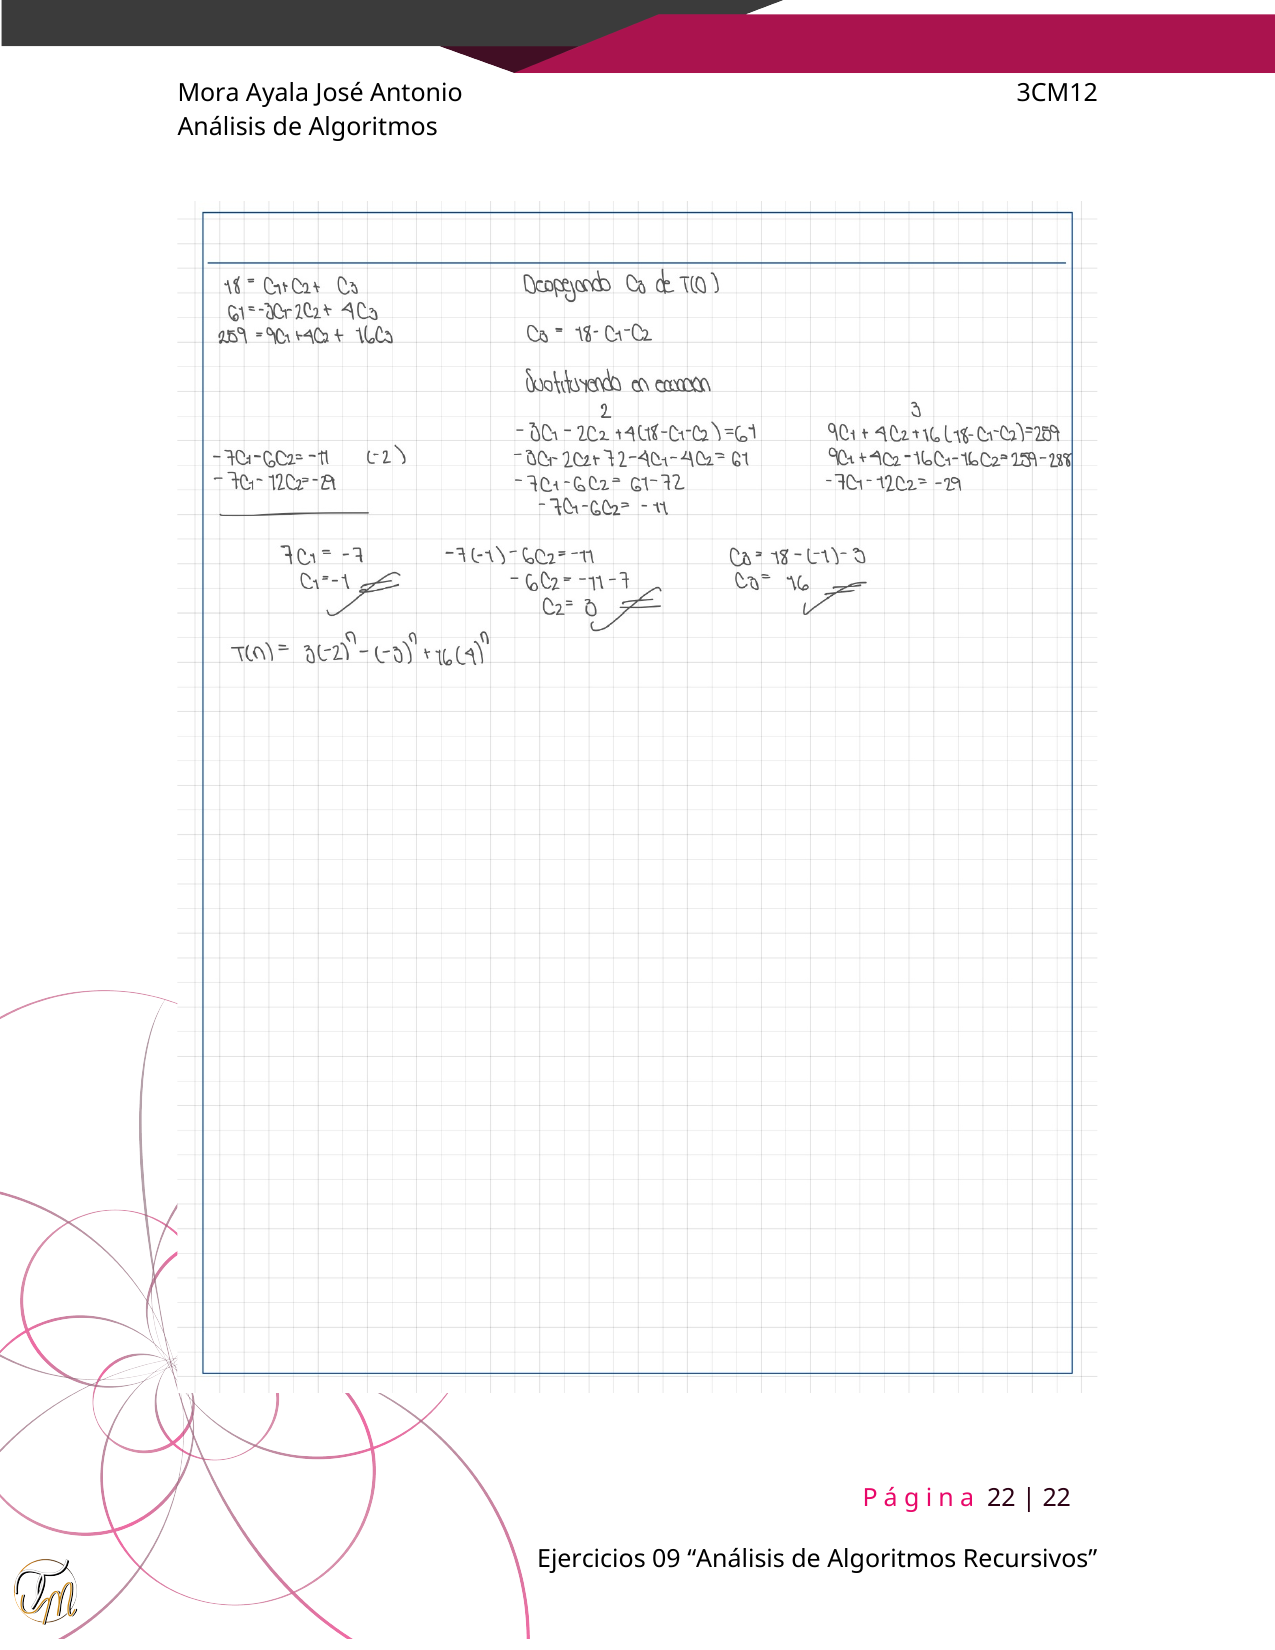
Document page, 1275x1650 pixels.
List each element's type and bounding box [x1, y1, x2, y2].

picture [177, 201, 1098, 1393]
